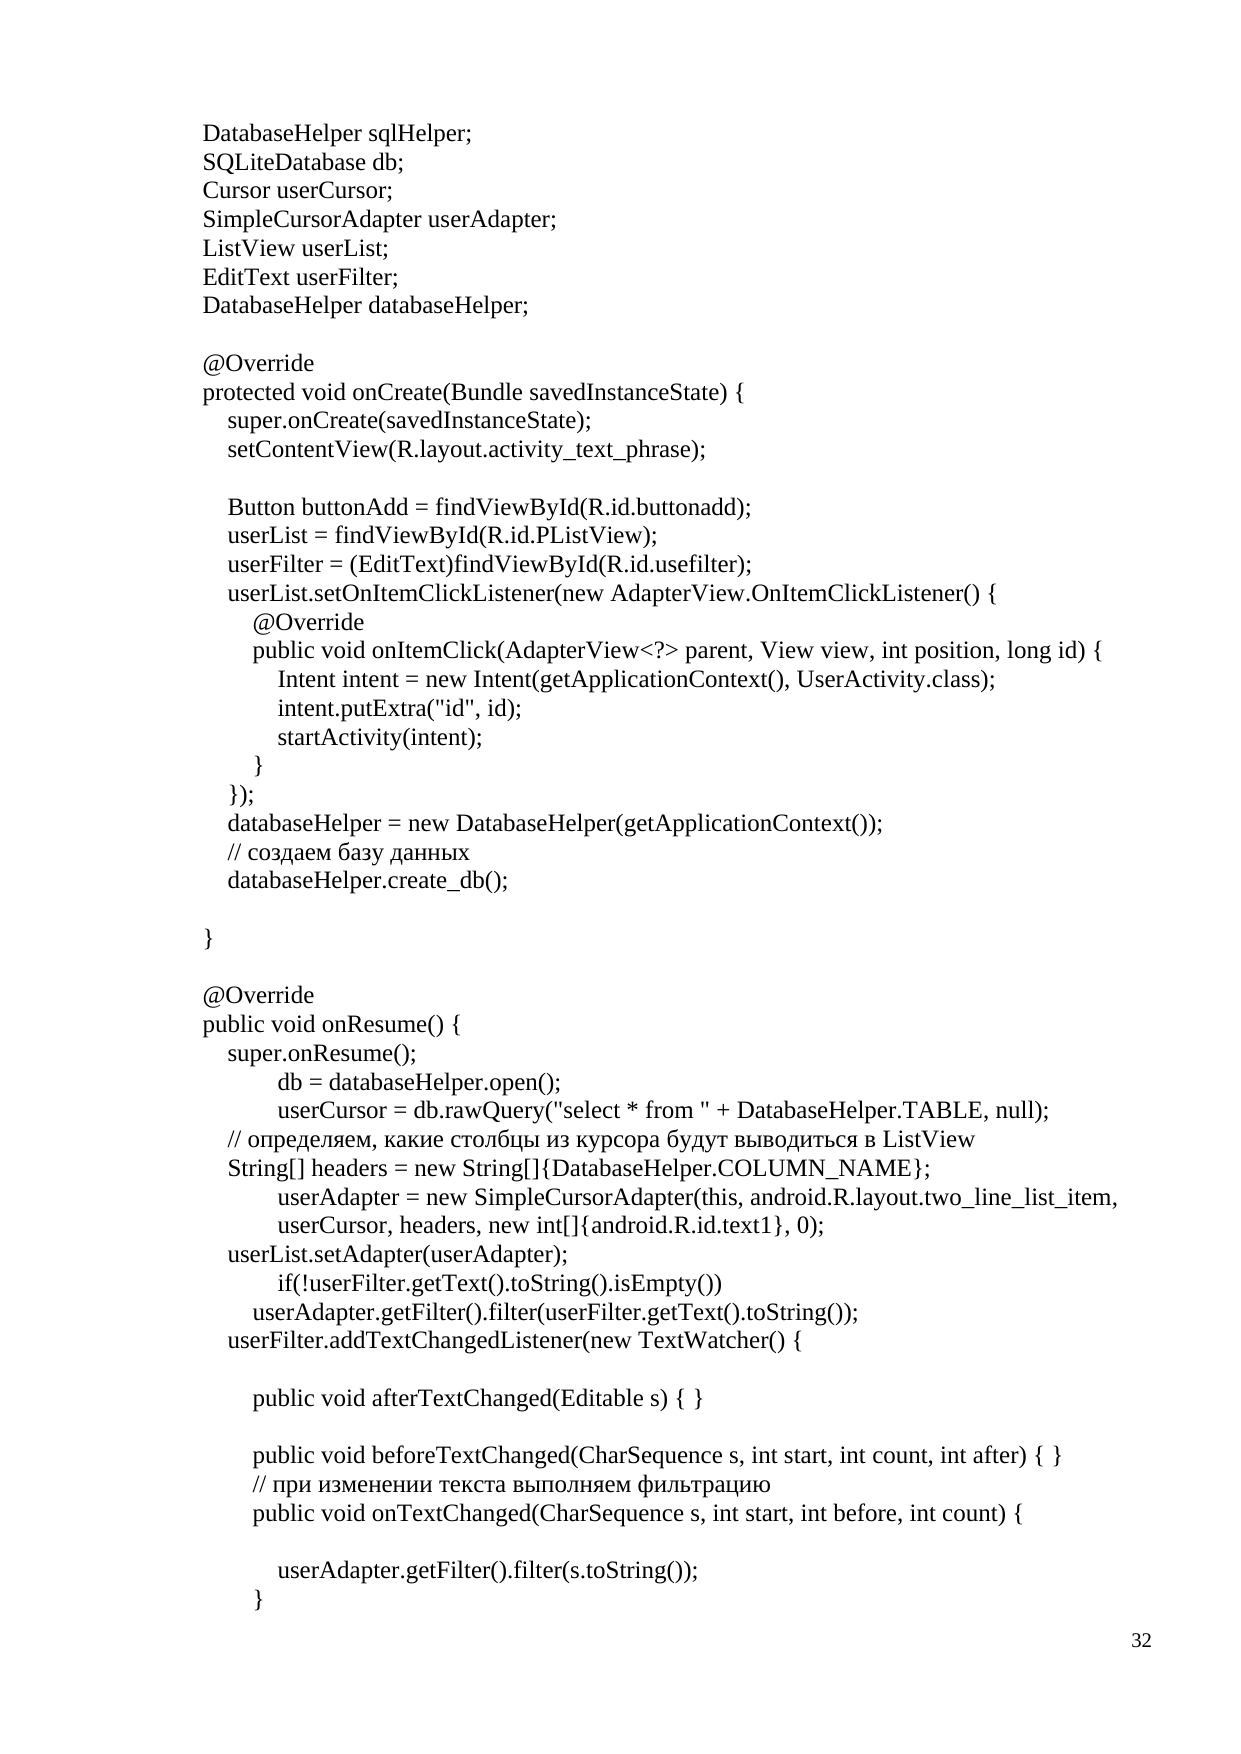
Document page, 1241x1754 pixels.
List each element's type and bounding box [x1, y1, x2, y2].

text [177, 118, 1152, 1613]
